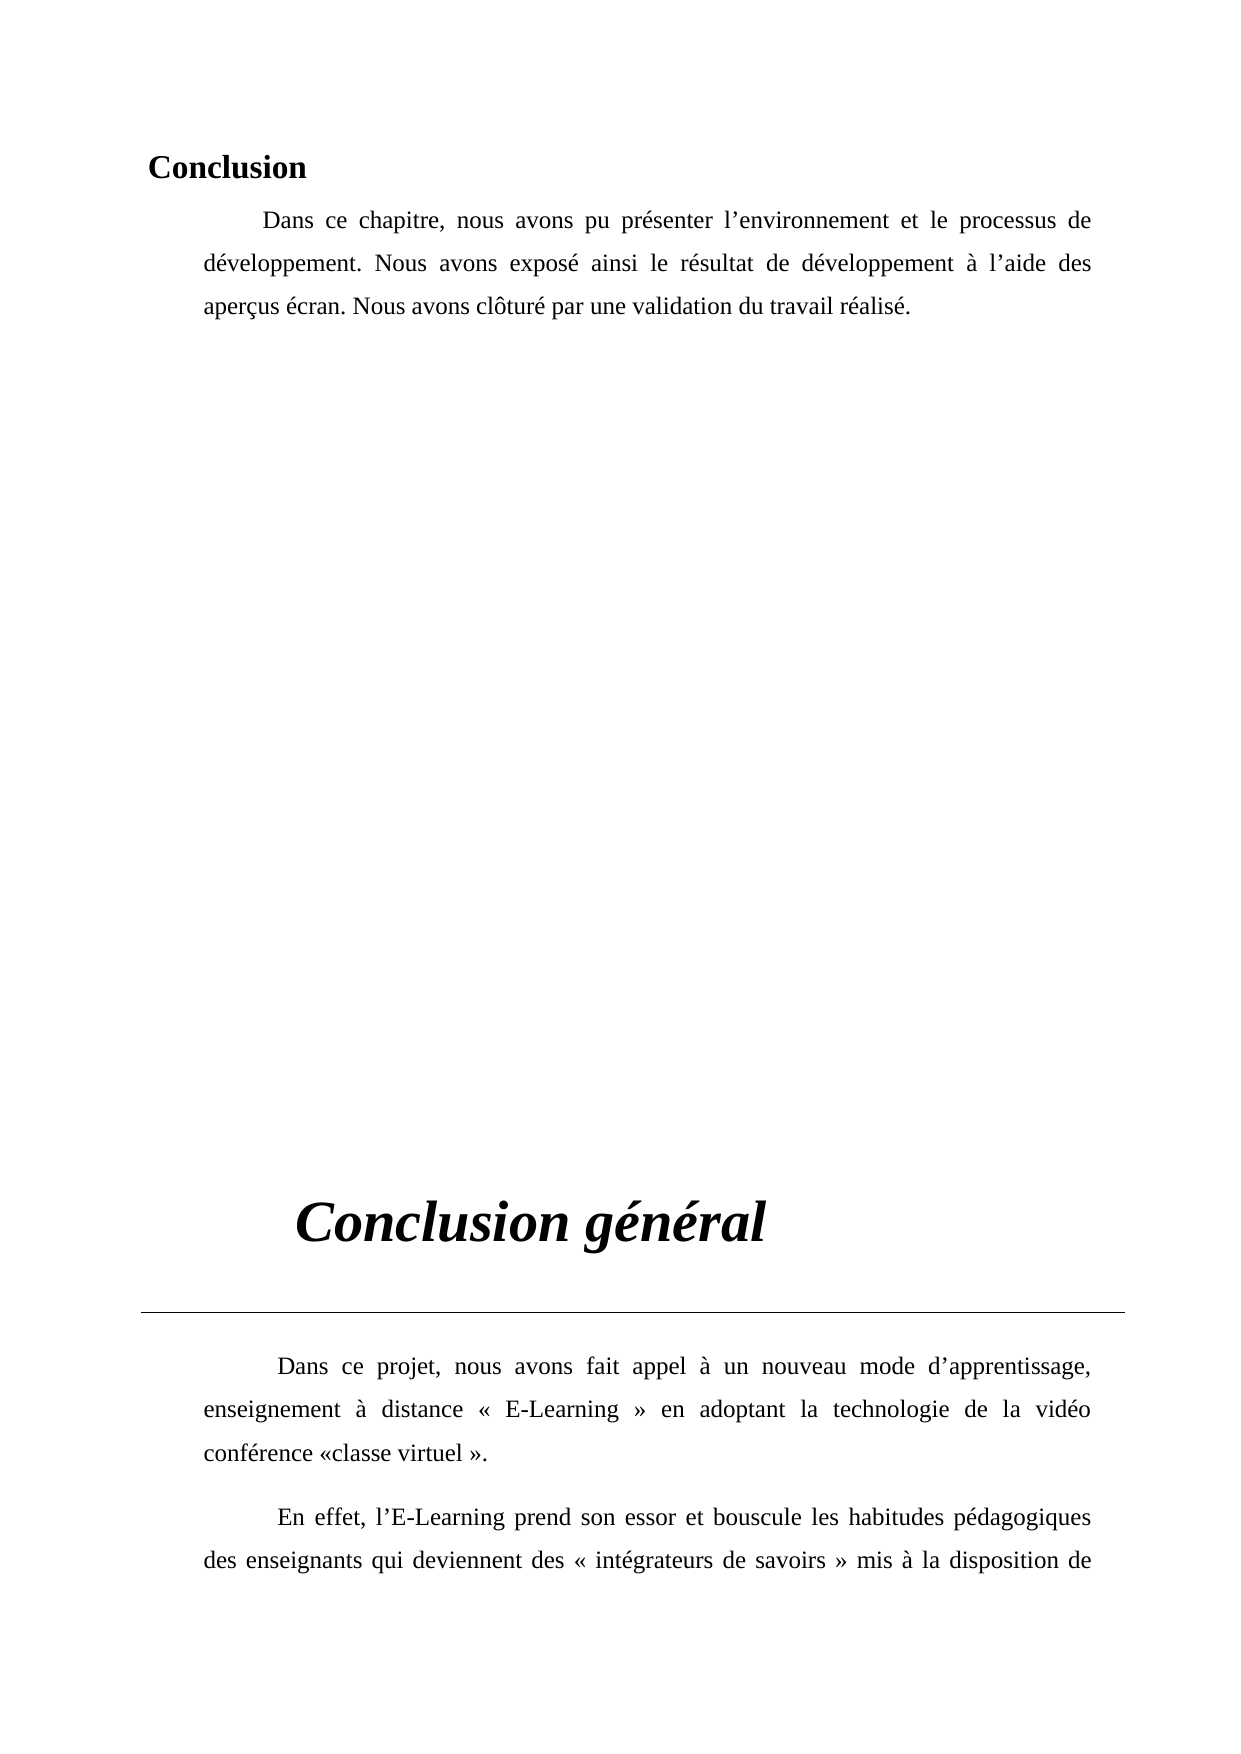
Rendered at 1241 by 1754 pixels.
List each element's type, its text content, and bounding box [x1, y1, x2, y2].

subtitle Conclusion général [221, 1187, 1093, 1254]
text Dans ce projet, nous avons fait appel à un nouveau mode d’apprentissage, enseignement à distance « E-Learning » en adoptant la technologie de la vidéo conférence «classe virtuel ». [203, 1351, 1093, 1466]
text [203, 1502, 1093, 1573]
text Dans ce chapitre, nous avons pu présenter l’environnement et le processus de développement. Nous avons exposé ainsi le résultat de développement à l’aide des aperçus écran. Nous avons clôturé par une validation du travail réalisé. [203, 205, 1093, 320]
subtitle Conclusion [148, 148, 1093, 186]
